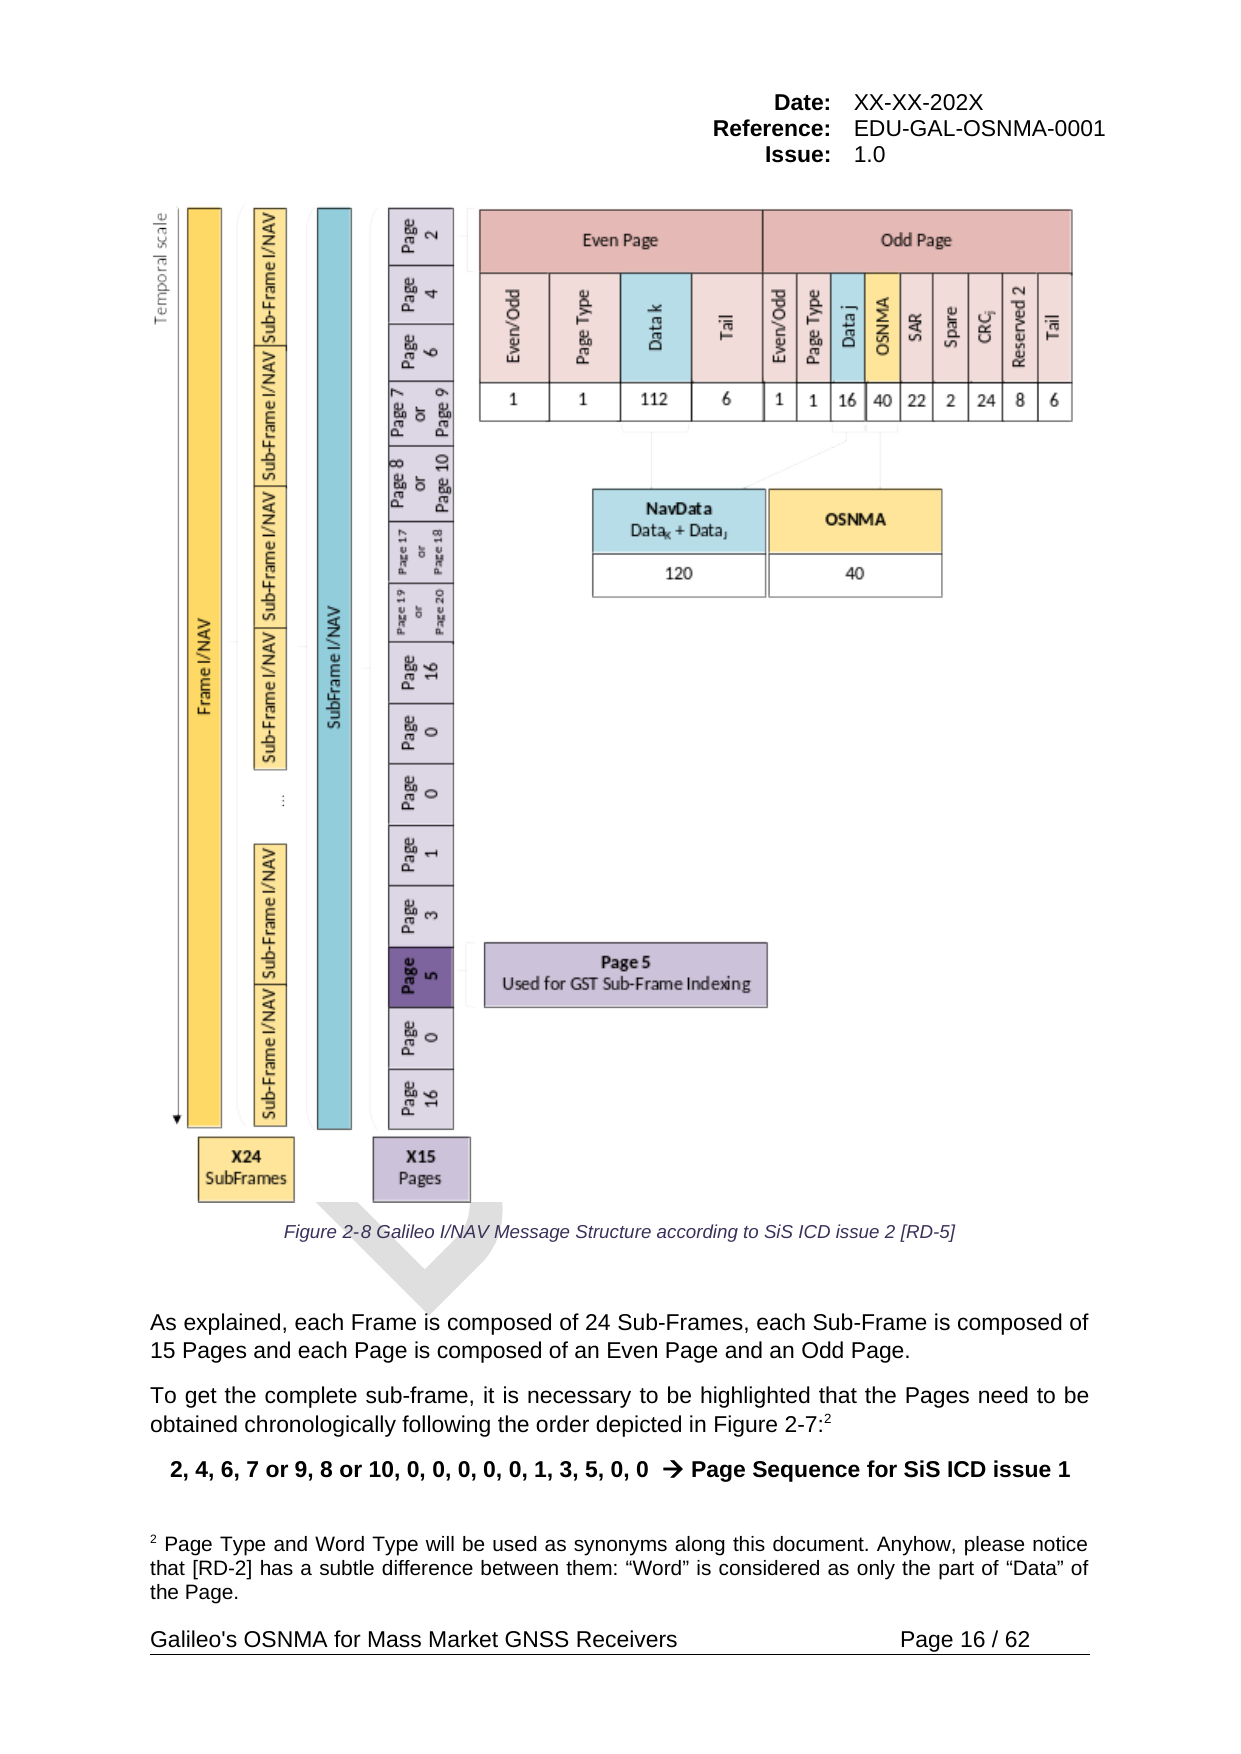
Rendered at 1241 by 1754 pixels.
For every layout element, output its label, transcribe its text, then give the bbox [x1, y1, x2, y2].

text 2, 4, 6, 7 or 9, 8 or 10, 0, 0, 0, 0, 0, 1, 3, 5, 0, 0 Page Sequence for SiS ICD issue 1 [150, 1456, 1090, 1482]
text As explained, each Frame is composed of 24 Sub-Frames, each Sub-Frame is composed of 15 Pages and each Page is composed of an Even Page and an Odd Page. [150, 1309, 1090, 1363]
